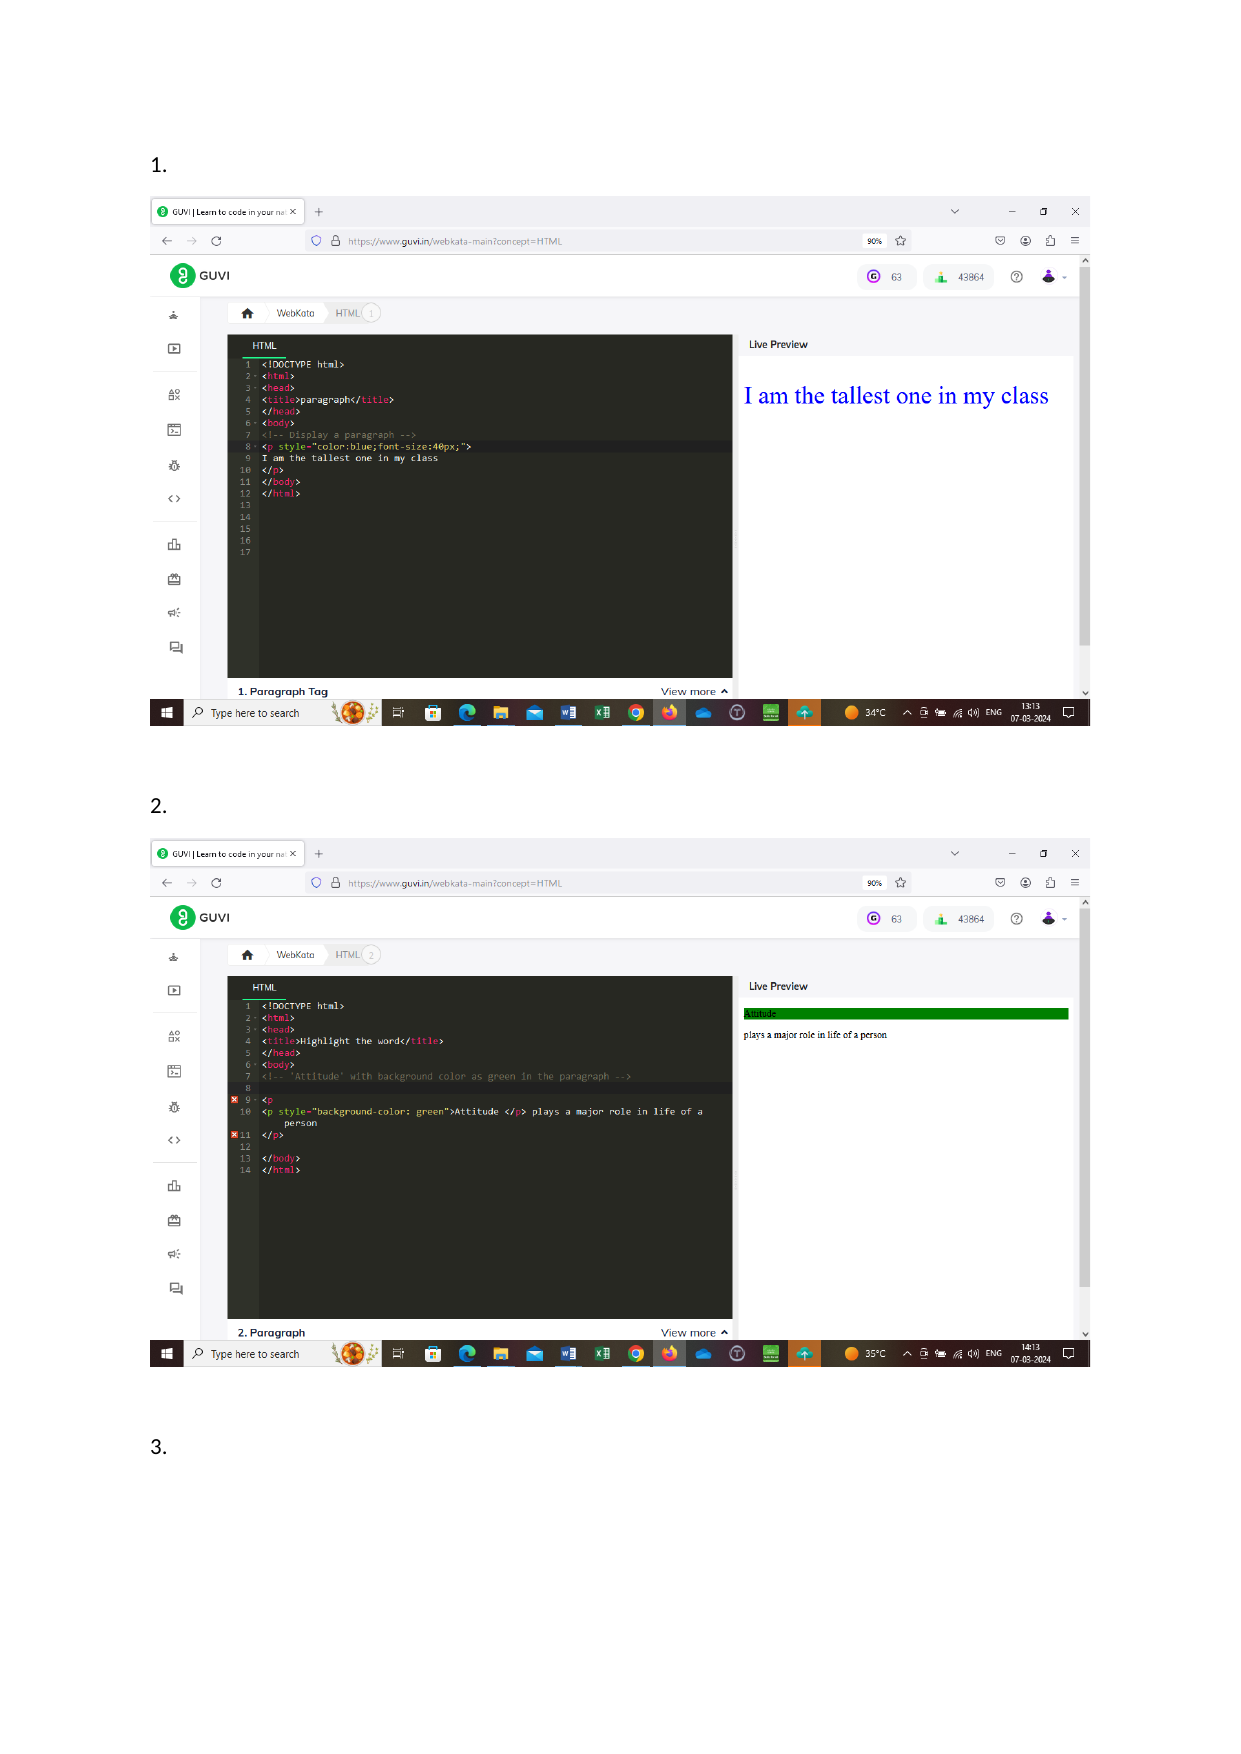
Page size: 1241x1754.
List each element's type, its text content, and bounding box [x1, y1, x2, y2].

picture [150, 196, 1091, 726]
text 3. [150, 1432, 1090, 1461]
picture [150, 838, 1091, 1367]
text 1. [150, 150, 1090, 178]
text 2. [150, 791, 1090, 819]
